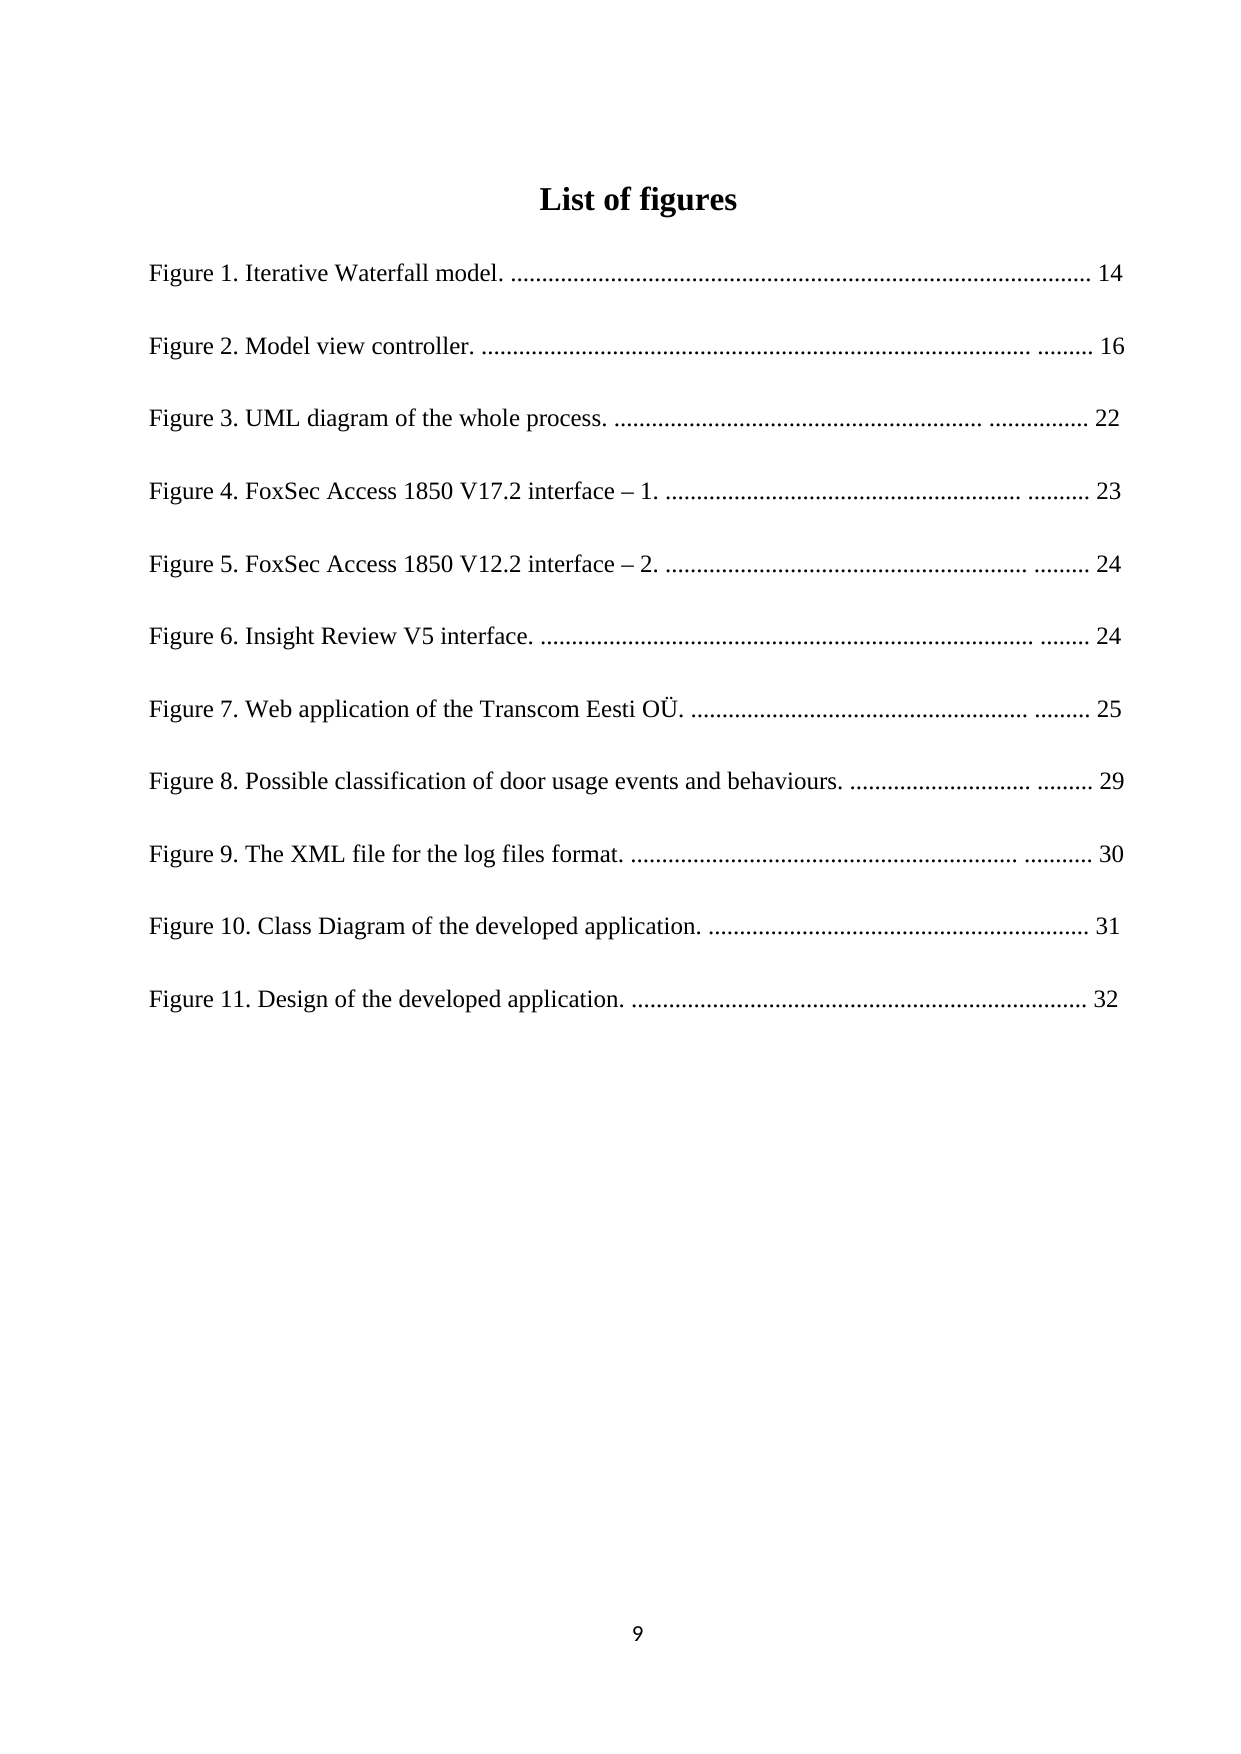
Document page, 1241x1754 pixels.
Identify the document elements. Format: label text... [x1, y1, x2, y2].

text Figure 9. The XML file for the log files format. .............................................................. ........... 30 [148, 839, 1125, 868]
text Figure 8. Possible classification of door usage events and behaviours. ............................. ......... 29 [148, 766, 1125, 795]
text Figure 4. FoxSec Access 1850 V17.2 interface – 1. ......................................................... .......... 23 [148, 476, 1125, 505]
text Figure 3. UML diagram of the whole process. ........................................................... ................ 22 [148, 403, 1125, 432]
text Figure 7. Web application of the Transcom Eesti OÜ. ...................................................... ......... 25 [148, 694, 1125, 723]
text List of figures [150, 179, 1127, 217]
text Figure 10. Class Diagram of the developed application. ............................................................. 31 [148, 911, 1125, 940]
text Figure 5. FoxSec Access 1850 V12.2 interface – 2. .......................................................... ......... 24 [148, 549, 1125, 577]
text Figure 6. Insight Review V5 interface. ............................................................................... ........ 24 [148, 621, 1125, 650]
text Figure 1. Iterative Waterfall model. ............................................................................................. 14 [148, 258, 1125, 287]
text Figure 11. Design of the developed application. ......................................................................... 32 [148, 984, 1125, 1013]
text Figure 2. Model view controller. ........................................................................................ ......... 16 [148, 331, 1125, 360]
